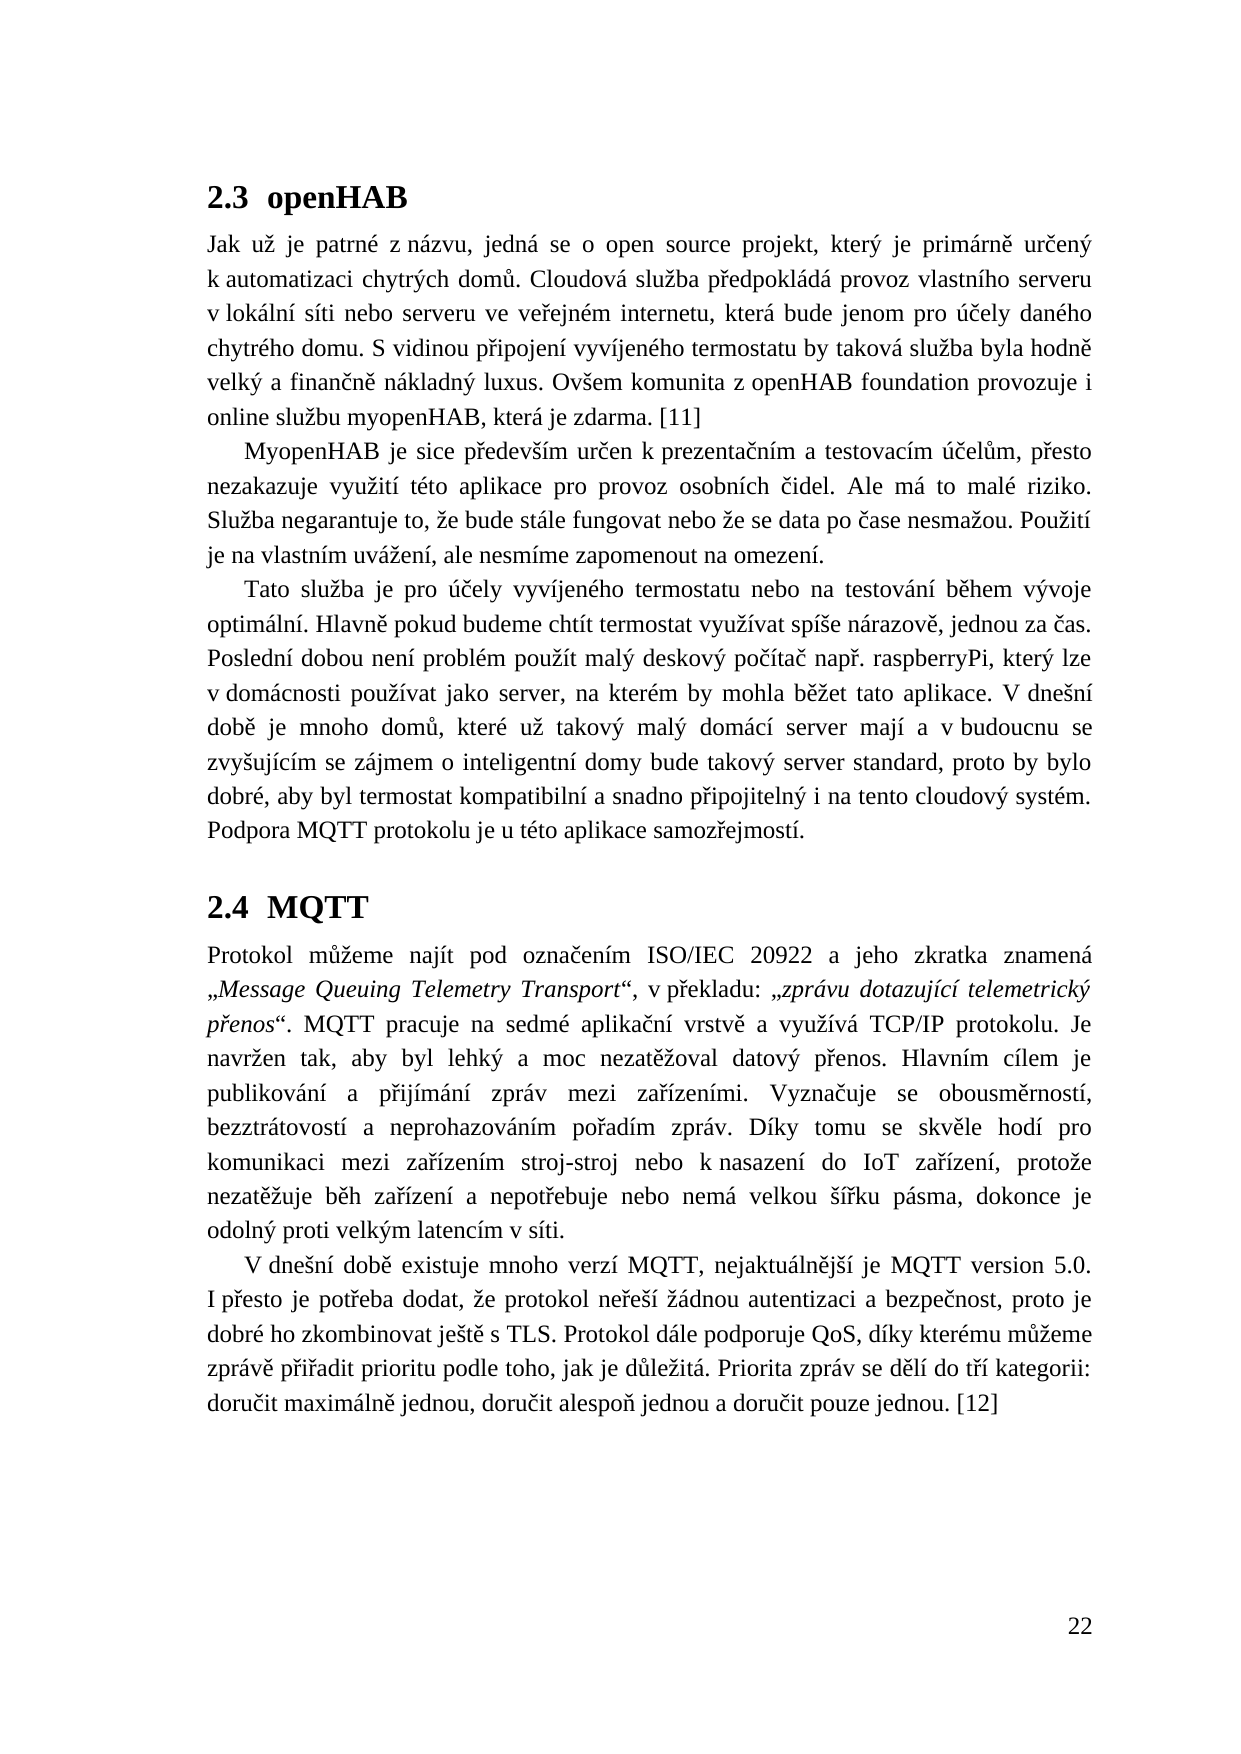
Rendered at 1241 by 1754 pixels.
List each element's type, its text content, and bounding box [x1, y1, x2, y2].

text MyopenHAB je sice především určen k prezentačním a testovacím účelům, přesto nezakazuje využití této aplikace pro provoz osobních čidel. Ale má to malé riziko. Služba negarantuje to, že bude stále fungovat nebo že se data po čase nesmažou. Použití je na vlastním uvážení, ale nesmíme zapomenout na omezení. [207, 436, 1092, 568]
text Tato služba je pro účely vyvíjeného termostatu nebo na testování během vývoje optimální. Hlavně pokud budeme chtít termostat využívat spíše nárazově, jednou za čas. Poslední dobou není problém použít malý deskový počítač např. raspberryPi, který lze v domácnosti používat jako server, na kterém by mohla běžet tato aplikace. V dnešní době je mnoho domů, které už takový malý domácí server mají a v budoucnu se zvyšujícím se zájmem o inteligentní domy bude takový server standard, proto by bylo dobré, aby byl termostat kompatibilní a snadno připojitelný i na tento cloudový systém. Podpora MQTT protokolu je u této aplikace samozřejmostí. [207, 574, 1092, 844]
text Protokol můžeme najít pod označením ISO/IEC 20922 a jeho zkratka znamená „Message Queuing Telemetry Transport“, v překladu: „zprávu dotazující telemetrický přenos“. MQTT pracuje na sedmé aplikační vrstvě a využívá TCP/IP protokolu. Je navržen tak, aby byl lehký a moc nezatěžoval datový přenos. Hlavním cílem je publikování a přijímání zpráv mezi zařízeními. Vyznačuje se obousměrností, bezztrátovostí a neprohazováním pořadím zpráv. Díky tomu se skvěle hodí pro komunikaci mezi zařízením stroj-stroj nebo k nasazení do IoT zařízení, protože nezatěžuje běh zařízení a nepotřebuje nebo nemá velkou šířku pásma, dokonce je odolný proti velkým latencím v síti. [207, 940, 1092, 1244]
text Jak už je patrné z názvu, jedná se o open source projekt, který je primárně určený k automatizaci chytrých domů. Cloudová služba předpokládá provoz vlastního serveru v lokální síti nebo serveru ve veřejném internetu, která bude jenom pro účely daného chytrého domu. S vidinou připojení vyvíjeného termostatu by taková služba byla hodně velký a finančně nákladný luxus. Ovšem komunita z openHAB foundation provozuje i online službu myopenHAB, která je zdarma. [11] [207, 229, 1092, 431]
subtitle openHAB [207, 177, 1092, 216]
subtitle MQTT [207, 887, 1092, 926]
text V dnešní době existuje mnoho verzí MQTT, nejaktuálnější je MQTT version 5.0. I přesto je potřeba dodat, že protokol neřeší žádnou autentizaci a bezpečnost, proto je dobré ho zkombinovat ještě s TLS. Protokol dále podporuje QoS, díky kterému můžeme zprávě přiřadit prioritu podle toho, jak je důležitá. Priorita zpráv se dělí do tří kategorii: doručit maximálně jednou, doručit alespoň jednou a doručit pouze jednou. [12] [207, 1250, 1092, 1417]
